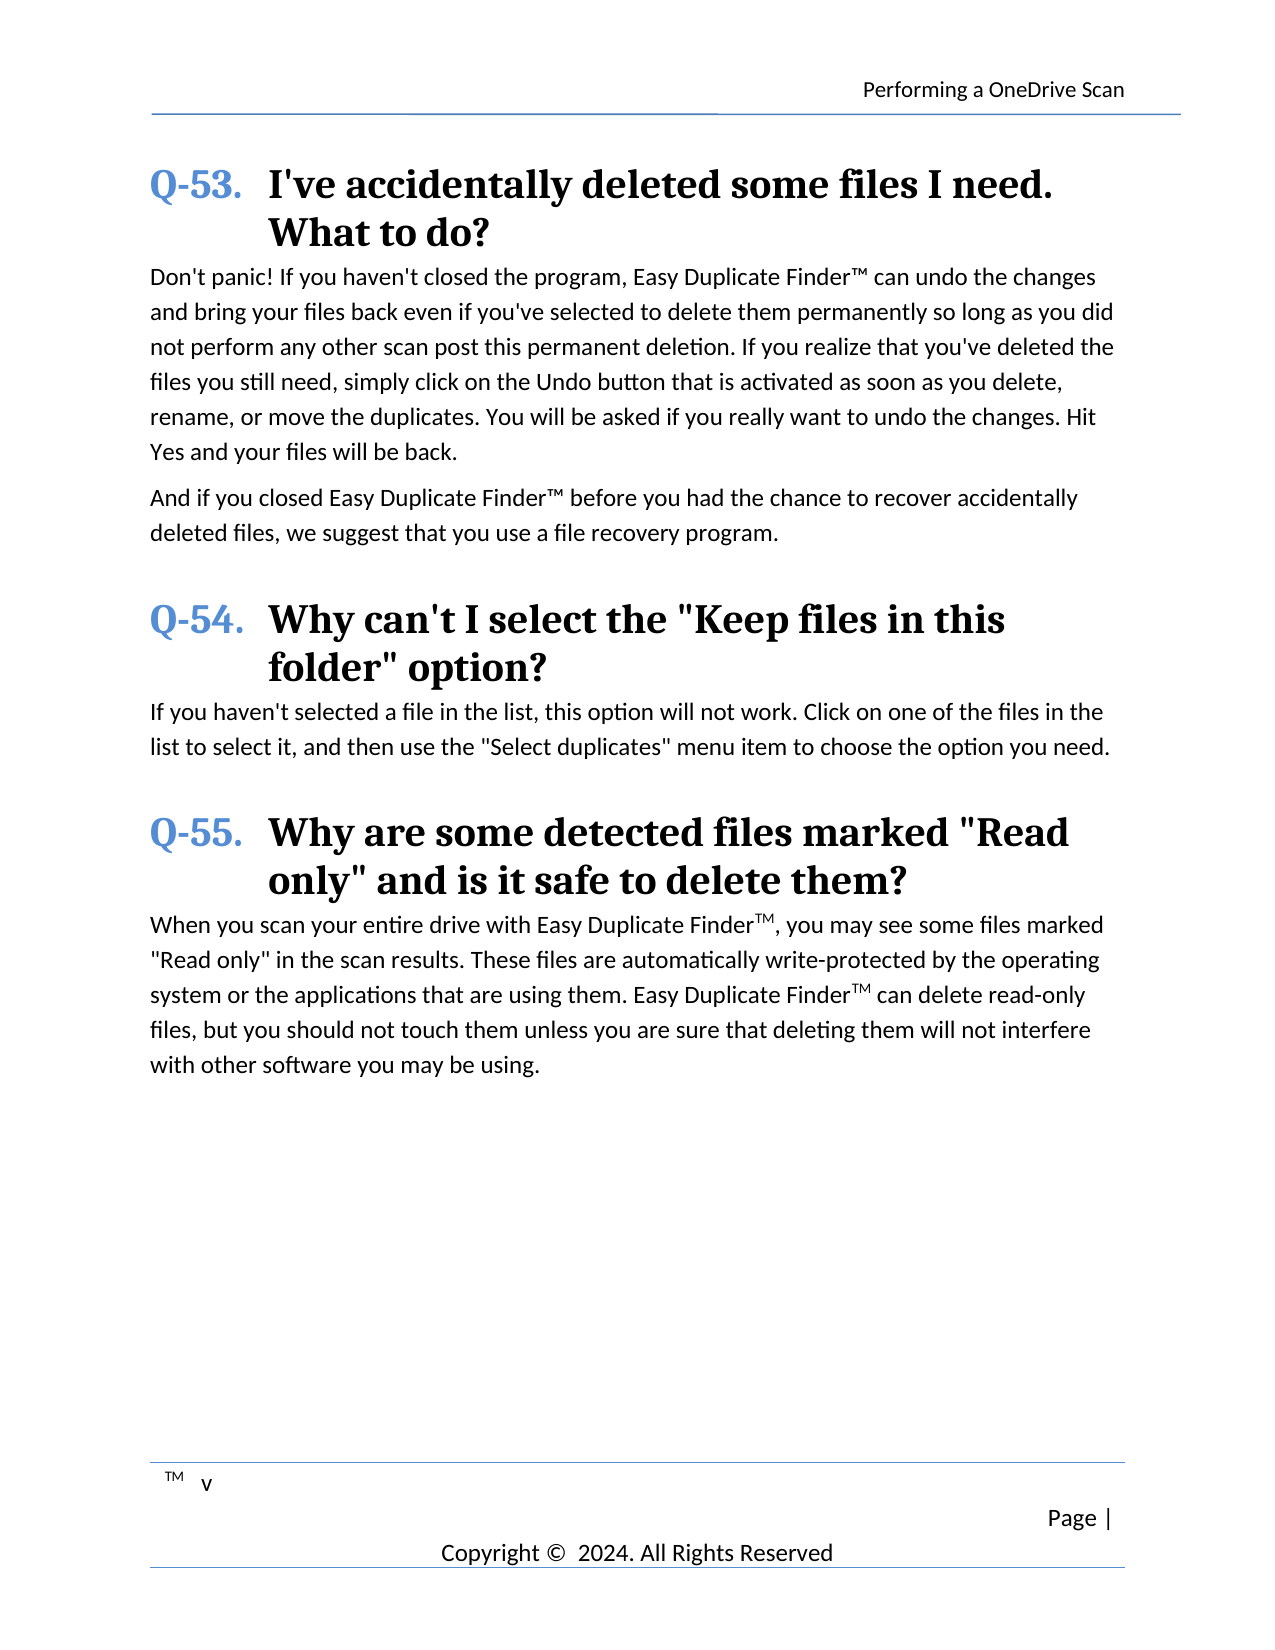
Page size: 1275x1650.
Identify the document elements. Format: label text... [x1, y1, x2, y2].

text And if you closed Easy Duplicate Finder™ before you had the chance to recover accidentally deleted files, we suggest that you use a file recovery program. [150, 482, 1125, 548]
text Why are some detected files marked "Read only" and is it safe to delete them? [150, 809, 1125, 905]
text Why can't I select the "Keep files in this folder" option? [150, 596, 1125, 691]
text If you haven't selected a file in the list, this option will not work. Click on one of the files in the list to select it, and then use the "Select duplicates" menu item to choose the option you need. [150, 696, 1125, 761]
text Don't panic! If you haven't closed the program, Easy Duplicate Finder™ can undo the changes and bring your files back even if you've selected to delete them permanently so long as you did not perform any other scan post this permanent deletion. If you realize that you've deleted the files you still need, simply click on the Undo button that is activated as soon as you delete, rename, or move the duplicates. You will be asked if you really want to undo the changes. Hit Yes and your files will be back. [150, 261, 1125, 467]
text I've accidentally deleted some files I need. What to do? [150, 161, 1125, 257]
text When you scan your entire drive with Easy Duplicate FinderTM, you may see some files marked "Read only" in the scan results. These files are automatically write-protected by the operating system or the applications that are using them. Easy Duplicate FinderTM can delete read-only files, but you should not touch them unless you are sure that deleting them will not interfere with other software you may be using. [150, 909, 1125, 1079]
